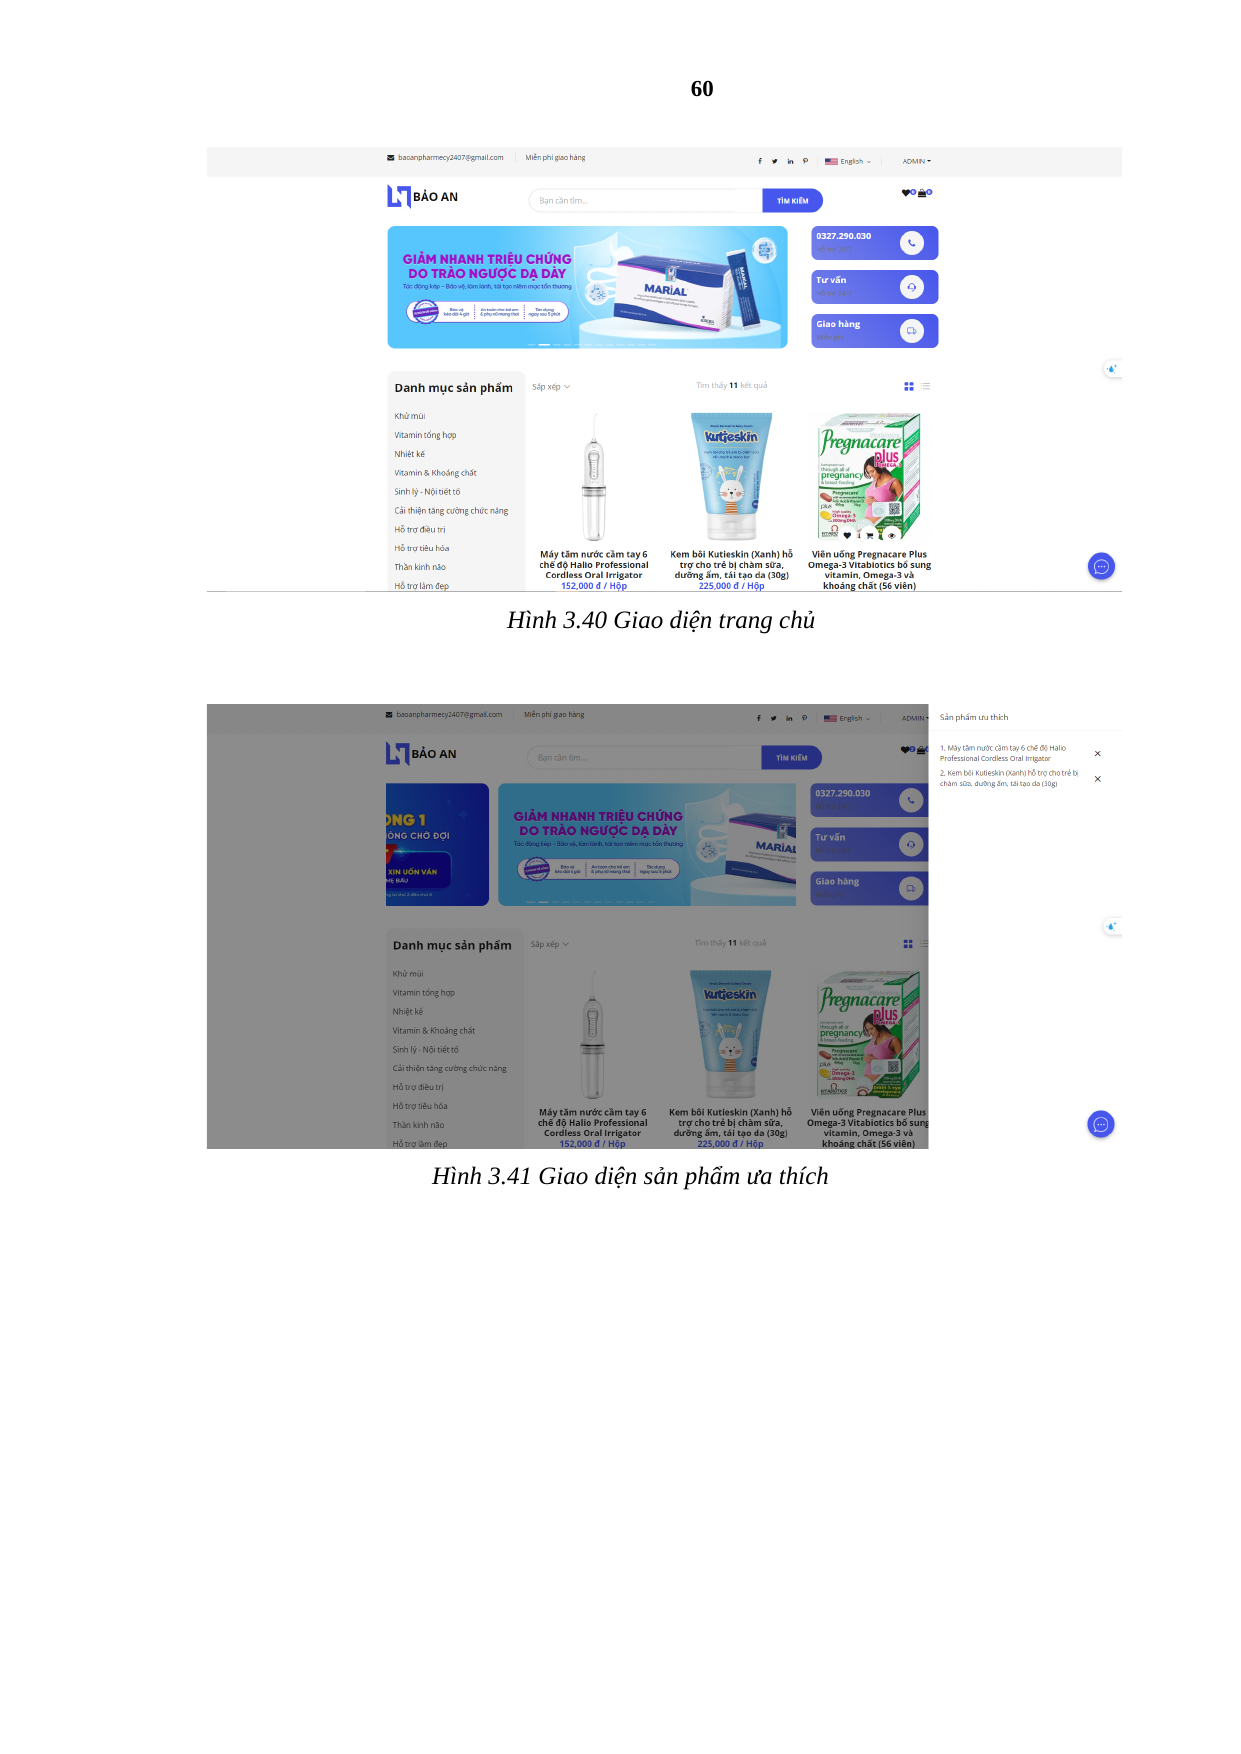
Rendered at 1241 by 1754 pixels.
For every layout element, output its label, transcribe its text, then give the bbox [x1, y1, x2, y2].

picture [206, 147, 1123, 592]
picture [206, 704, 1123, 1149]
